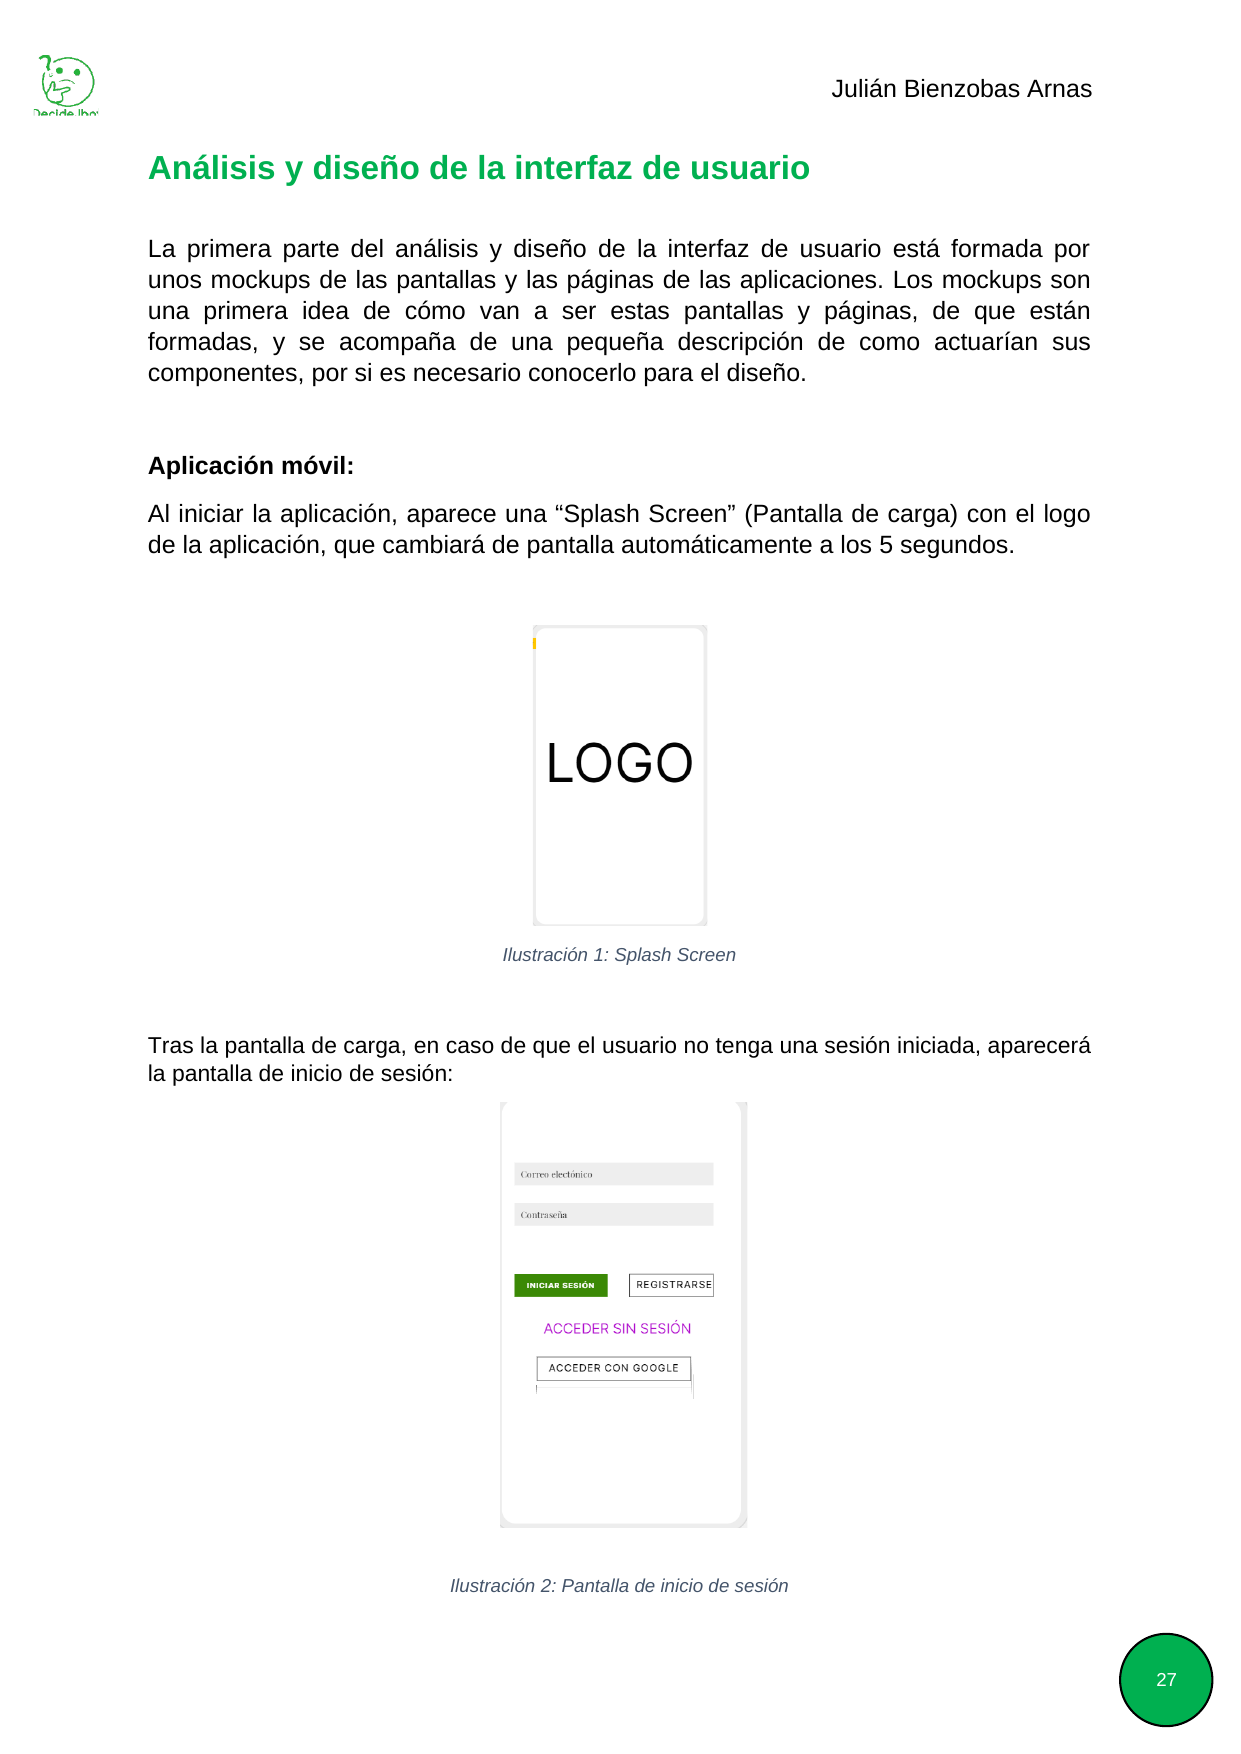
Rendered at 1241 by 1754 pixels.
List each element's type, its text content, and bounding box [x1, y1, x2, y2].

text Al iniciar la aplicación, aparece una “Splash Screen” (Pantalla de carga) con el logo de la aplicación, que cambiará de pantalla automáticamente a los 5 segundos. [148, 499, 1092, 559]
picture [32, 55, 99, 114]
text Tras la pantalla de carga, en caso de que el usuario no tenga una sesión iniciada, aparecerá la pantalla de inicio de sesión: [148, 1032, 1092, 1086]
text La primera parte del análisis y diseño de la interfaz de usuario está formada por unos mockups de las pantallas y las páginas de las aplicaciones. Los mockups son una primera idea de cómo van a ser estas pantallas y páginas, de que están formadas, y se acompaña de una pequeña descripción de como actuarían sus componentes, por si es necesario conocerlo para el diseño. [148, 234, 1092, 387]
text Aplicación móvil: [148, 451, 1092, 480]
picture [500, 1102, 748, 1528]
subtitle Análisis y diseño de la interfaz de usuario [148, 148, 1092, 186]
text Ilustración 2: Pantalla de inicio de sesión [148, 1574, 1092, 1596]
text Ilustración 1: Splash Screen [148, 944, 1092, 966]
picture [532, 625, 708, 926]
